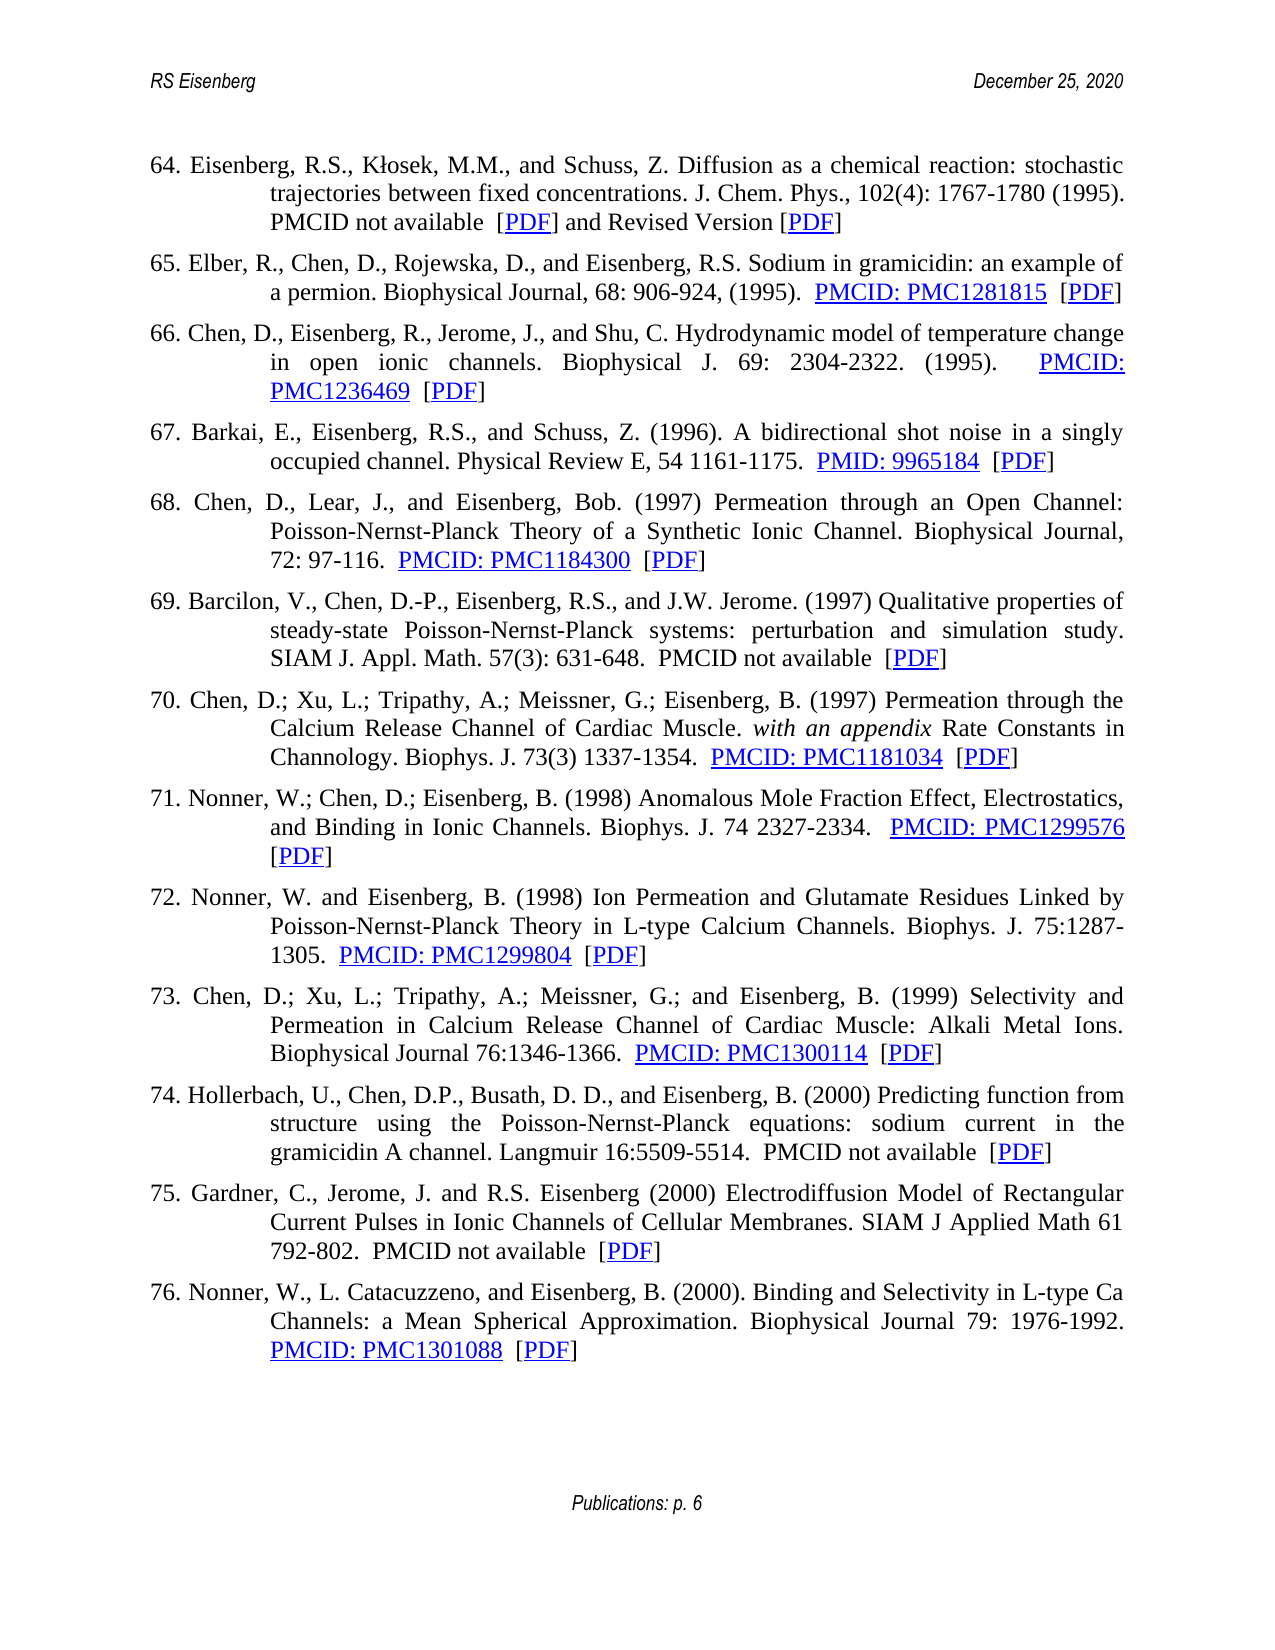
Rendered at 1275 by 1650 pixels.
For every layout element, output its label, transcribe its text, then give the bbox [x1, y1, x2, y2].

text 74. Hollerbach, U., Chen, D.P., Busath, D. D., and Eisenberg, B. (2000) Predicting function from structure using the Poisson-Nernst-Planck equations: sodium current in the gramicidin A channel. Langmuir 16:5509-5514. PMCID not available [PDF] [150, 1080, 1125, 1166]
text 72. Nonner, W. and Eisenberg, B. (1998) Ion Permeation and Glutamate Residues Linked by Poisson-Nernst-Planck Theory in L-type Calcium Channels. Biophys. J. 75:1287-1305. PMCID: PMC1299804 [PDF] [150, 882, 1125, 968]
text 65. Elber, R., Chen, D., Rojewska, D., and Eisenberg, R.S. Sodium in gramicidin: an example of a permion. Biophysical Journal, 68: 906-924, (1995). PMCID: PMC1281815 [PDF] [150, 248, 1125, 306]
text 69. Barcilon, V., Chen, D.-P., Eisenberg, R.S., and J.W. Jerome. (1997) Qualitative properties of steady-state Poisson-Nernst-Planck systems: perturbation and simulation study. SIAM J. Appl. Math. 57(3): 631-648. PMCID not available [PDF] [150, 586, 1125, 672]
text 76. Nonner, W., L. Catacuzzeno, and Eisenberg, B. (2000). Binding and Selectivity in L-type Ca Channels: a Mean Spherical Approximation. Biophysical Journal 79: 1976-1992. PMCID: PMC1301088 [PDF] [150, 1277, 1125, 1363]
text 68. Chen, D., Lear, J., and Eisenberg, Bob. (1997) Permeation through an Open Channel: Poisson-Nernst-Planck Theory of a Synthetic Ionic Channel. Biophysical Journal, 72: 97-116. PMCID: PMC1184300 [PDF] [150, 487, 1125, 573]
text 66. Chen, D., Eisenberg, R., Jerome, J., and Shu, C. Hydrodynamic model of temperature change in open ionic channels. Biophysical J. 69: 2304-2322. (1995). PMCID: PMC1236469 [PDF] [150, 318, 1125, 405]
text 70. Chen, D.; Xu, L.; Tripathy, A.; Meissner, G.; Eisenberg, B. (1997) Permeation through the Calcium Release Channel of Cardiac Muscle. with an appendix Rate Constants in Channology. Biophys. J. 73(3) 1337-1354. PMCID: PMC1181034 [PDF] [150, 685, 1125, 771]
text 64. Eisenberg, R.S., Kłosek, M.M., and Schuss, Z. Diffusion as a chemical reaction: stochastic trajectories between fixed concentrations. J. Chem. Phys., 102(4): 1767-1780 (1995). PMCID not available [PDF] and Revised Version [PDF] [150, 150, 1125, 236]
text 73. Chen, D.; Xu, L.; Tripathy, A.; Meissner, G.; and Eisenberg, B. (1999) Selectivity and Permeation in Calcium Release Channel of Cardiac Muscle: Alkali Metal Ions. Biophysical Journal 76:1346-1366. PMCID: PMC1300114 [PDF] [150, 981, 1125, 1067]
text 75. Gardner, C., Jerome, J. and R.S. Eisenberg (2000) Electrodiffusion Model of Rectangular Current Pulses in Ionic Channels of Cellular Membranes. SIAM J Applied Math 61 792-802. PMCID not available [PDF] [150, 1178, 1125, 1265]
text 67. Barkai, E., Eisenberg, R.S., and Schuss, Z. (1996). A bidirectional shot noise in a singly occupied channel. Physical Review E, 54 1161-1175. PMID: 9965184 [PDF] [150, 417, 1125, 475]
text 71. Nonner, W.; Chen, D.; Eisenberg, B. (1998) Anomalous Mole Fraction Effect, Electrostatics, and Binding in Ionic Channels. Biophys. J. 74 2327-2334. PMCID: PMC1299576 [PDF] [150, 783, 1125, 870]
